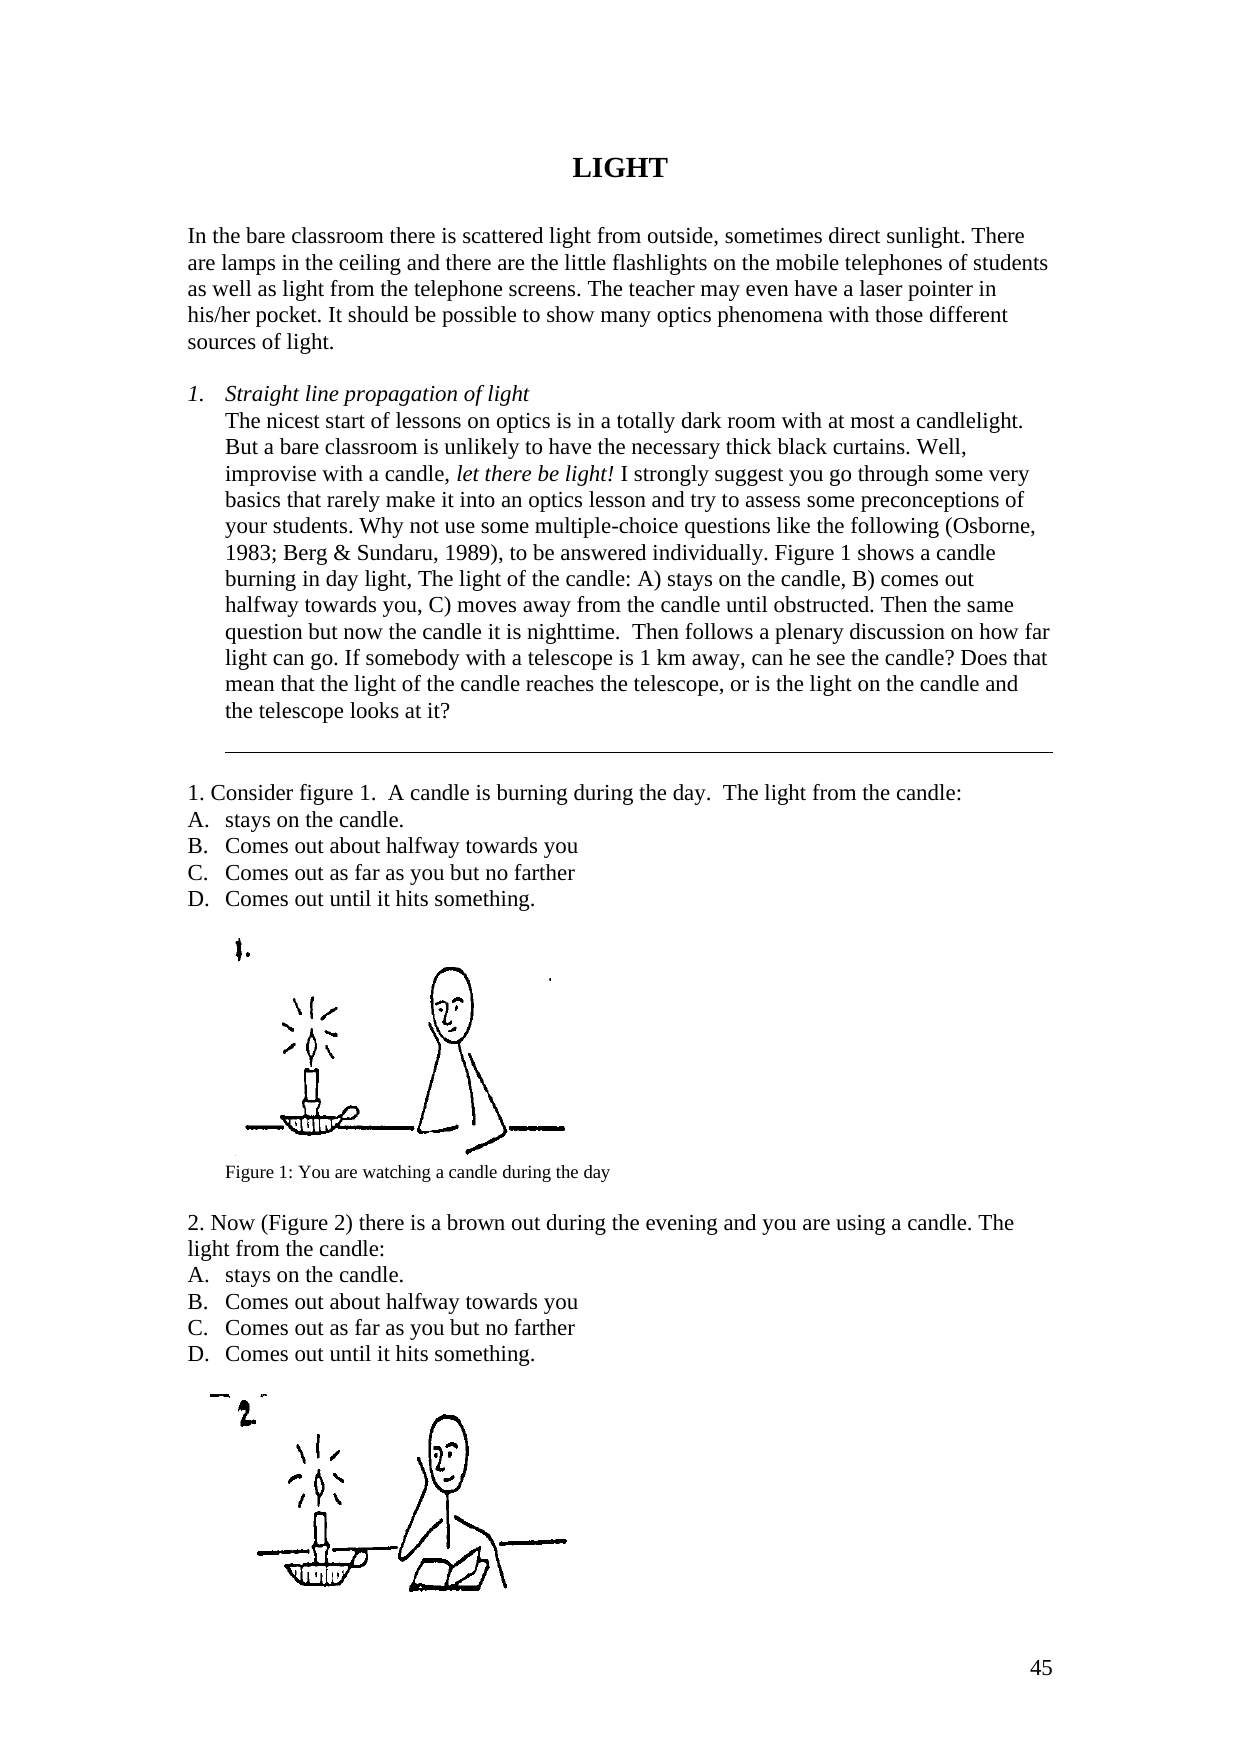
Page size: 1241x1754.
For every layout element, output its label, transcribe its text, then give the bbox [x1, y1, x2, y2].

list Comes out as far as you but no farther [187, 858, 1050, 885]
text 1. Consider figure 1. A candle is burning during the day. The light from the candle: [187, 779, 1050, 806]
text In the bare classroom there is scattered light from outside, sometimes direct sunlight. There are lamps in the ceiling and there are the little flashlights on the mobile telephones of students as well as light from the telephone screens. The teacher may even have a laser pointer in his/her pocket. It should be possible to show many optics phenomena with those different sources of light. [187, 222, 1053, 354]
text The nicest start of lessons on optics is in a totally dark room with at most a candlelight. But a bare classroom is unlikely to have the necessary thick black curtains. Well, improvise with a candle, let there be light! I strongly suggest you go through some very basics that rarely make it into an optics lesson and try to assess some preconceptions of your students. Why not use some multiple-choice questions like the following (Osborne, 1983; Berg & Sundaru, 1989), to be answered individually. Figure 1 shows a candle burning in day light, The light of the candle: A) stays on the candle, B) comes out halfway towards you, C) moves away from the candle until obstructed. Then the same question but now the candle it is nighttime. Then follows a plenary discussion on how far light can go. If somebody with a telescope is 1 km away, can he see the candle? Does that mean that the light of the candle reaches the telescope, or is the light on the candle and the telescope looks at it? [225, 407, 1053, 723]
list stays on the candle. [187, 806, 1050, 832]
subtitle LIGHT [187, 150, 1053, 183]
list Comes out about halfway towards you [187, 832, 1050, 858]
list Comes out as far as you but no farther [187, 1314, 1050, 1340]
list Comes out until it hits something. [187, 1340, 1050, 1367]
list stays on the candle. [187, 1261, 1050, 1288]
text Figure 1: You are watching a candle during the day [225, 938, 1050, 1182]
subtitle Straight line propagation of light [187, 381, 1053, 407]
list Comes out about halfway towards you [187, 1288, 1050, 1314]
text 2. Now (Figure 2) there is a brown out during the evening and you are using a candle. The light from the candle: [187, 1209, 1050, 1261]
list Comes out until it hits something. [187, 885, 1050, 911]
